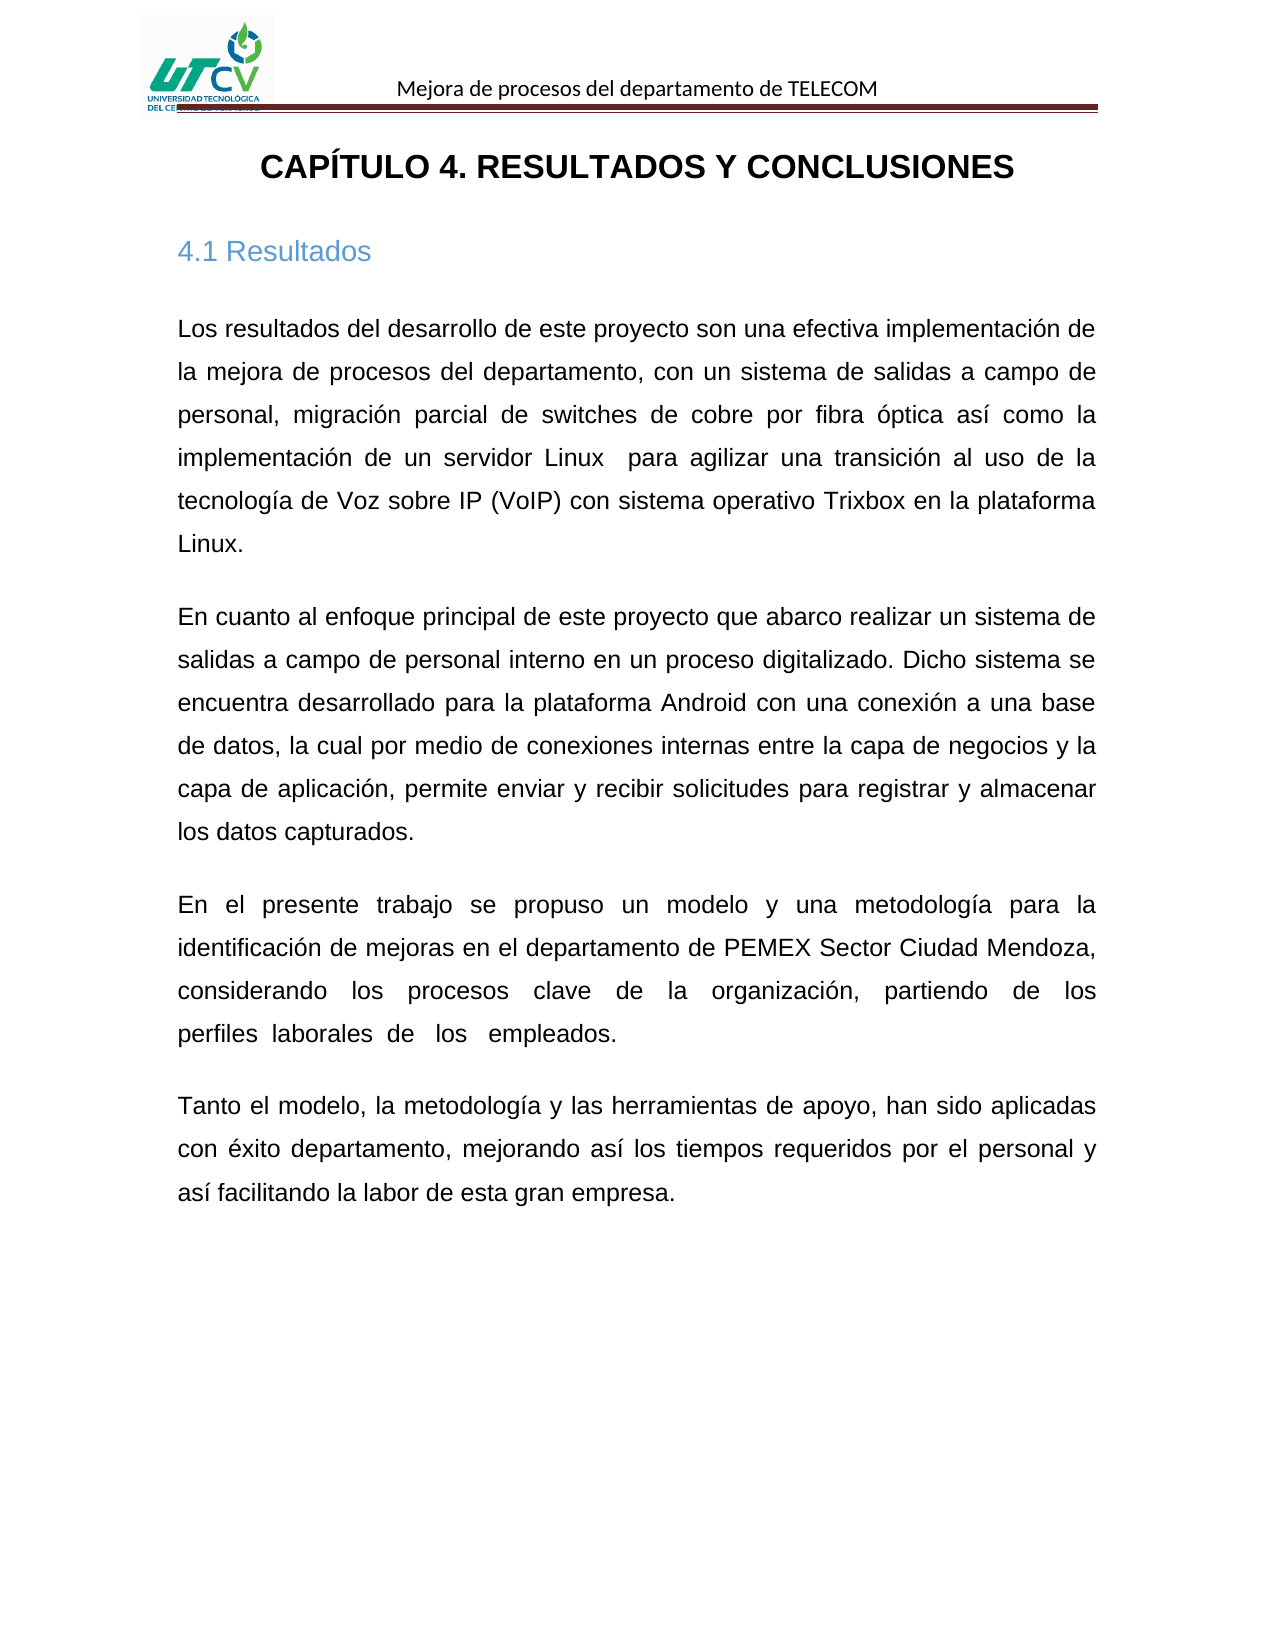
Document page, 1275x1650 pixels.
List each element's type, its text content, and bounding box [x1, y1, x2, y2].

text En el presente trabajo se propuso un modelo y una metodología para la identificación de mejoras en el departamento de PEMEX Sector Ciudad Mendoza, considerando los procesos clave de la organización, partiendo de los perfiles laborales de los empleados. [177, 890, 1098, 1048]
subtitle CAPÍTULO 4. RESULTADOS Y CONCLUSIONES [177, 148, 1098, 186]
text Los resultados del desarrollo de este proyecto son una efectiva implementación de la mejora de procesos del departamento, con un sistema de salidas a campo de personal, migración parcial de switches de cobre por fibra óptica así como la implementación de un servidor Linux para agilizar una transición al uso de la tecnología de Voz sobre IP (VoIP) con sistema operativo Trixbox en la plataforma Linux. [177, 314, 1098, 558]
subtitle 4.1 Resultados [177, 234, 1098, 268]
picture [138, 14, 274, 120]
text Tanto el modelo, la metodología y las herramientas de apoyo, han sido aplicadas con éxito departamento, mejorando así los tiempos requeridos por el personal y así facilitando la labor de esta gran empresa. [177, 1091, 1098, 1206]
text En cuanto al enfoque principal de este proyecto que abarco realizar un sistema de salidas a campo de personal interno en un proceso digitalizado. Dicho sistema se encuentra desarrollado para la plataforma Android con una conexión a una base de datos, la cual por medio de conexiones internas entre la capa de negocios y la capa de aplicación, permite enviar y recibir solicitudes para registrar y almacenar los datos capturados. [177, 602, 1098, 846]
